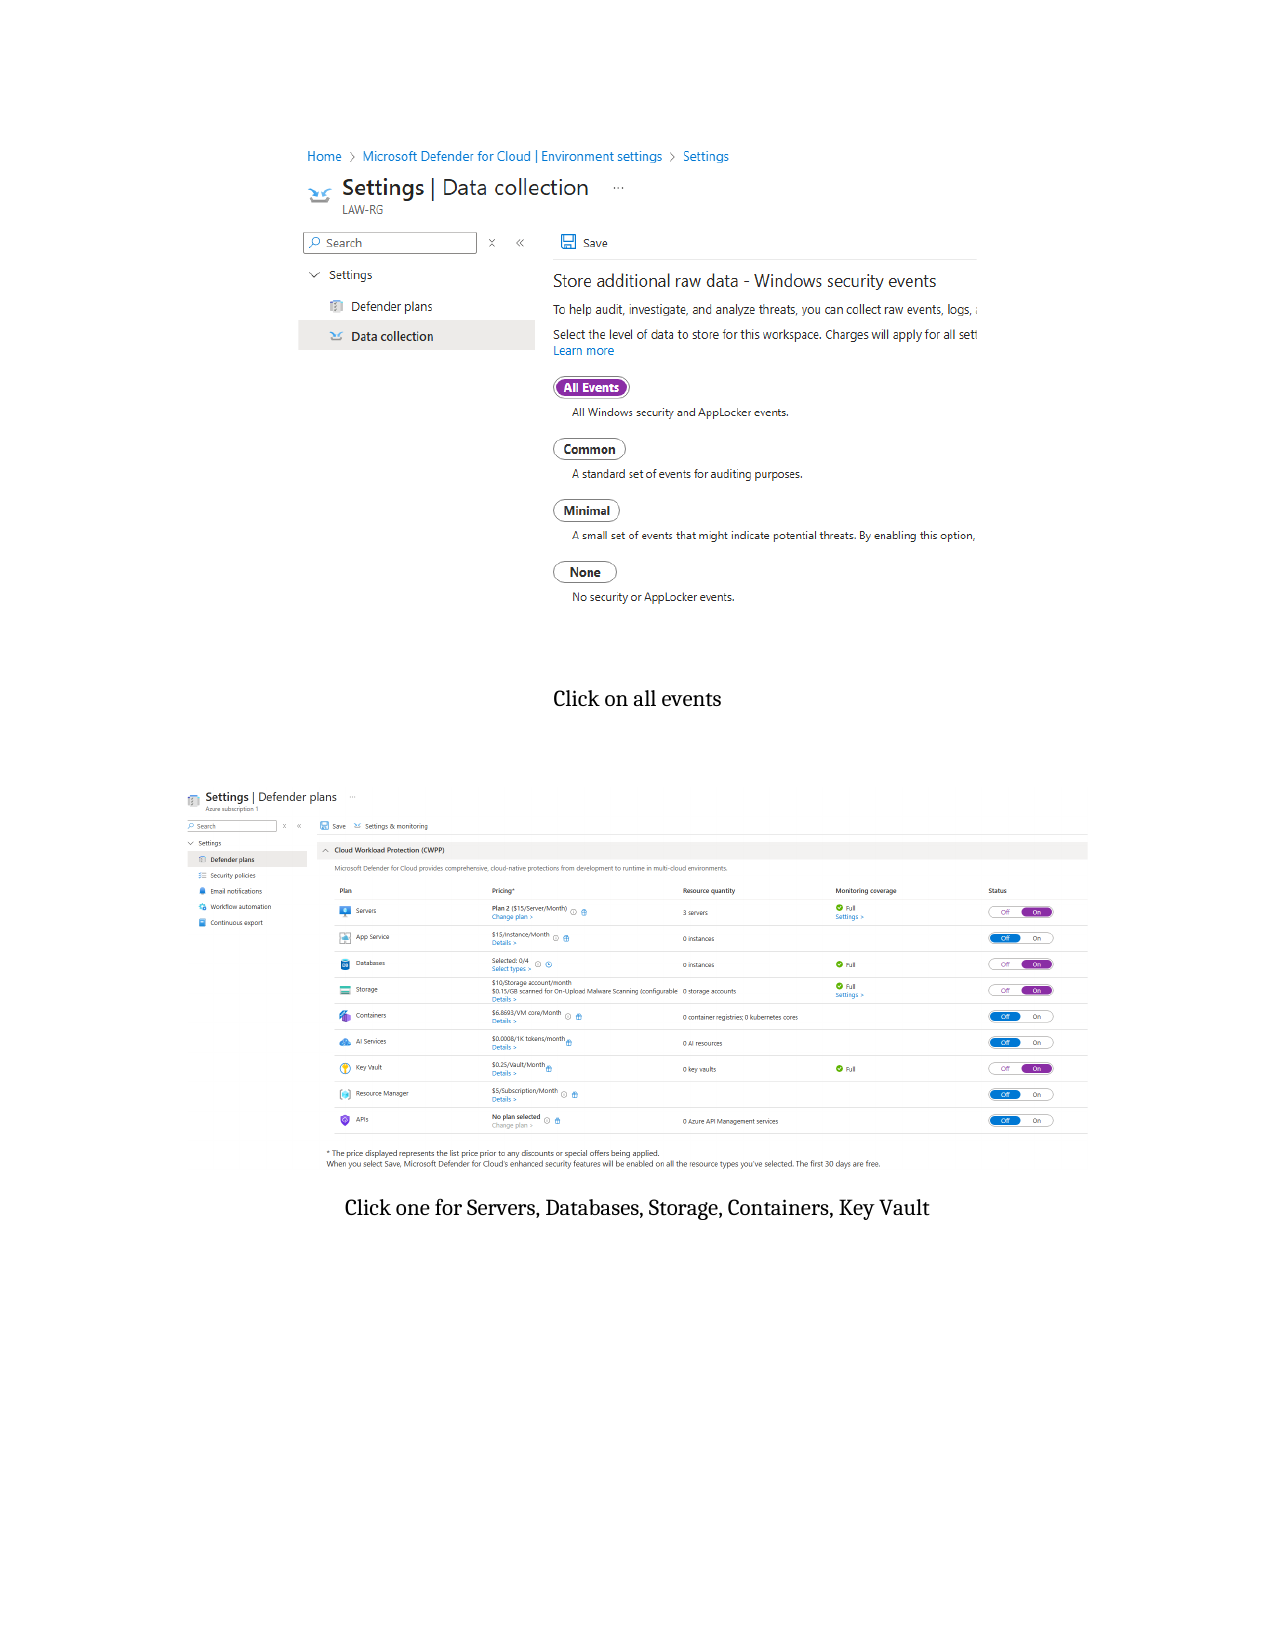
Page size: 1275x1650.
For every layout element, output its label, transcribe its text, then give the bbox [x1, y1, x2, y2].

picture [187, 787, 1088, 1170]
text Click one for Servers, Databases, Storage, Containers, Key Vault [187, 1194, 1087, 1221]
text Click on all events [187, 686, 1087, 712]
picture [298, 150, 977, 662]
